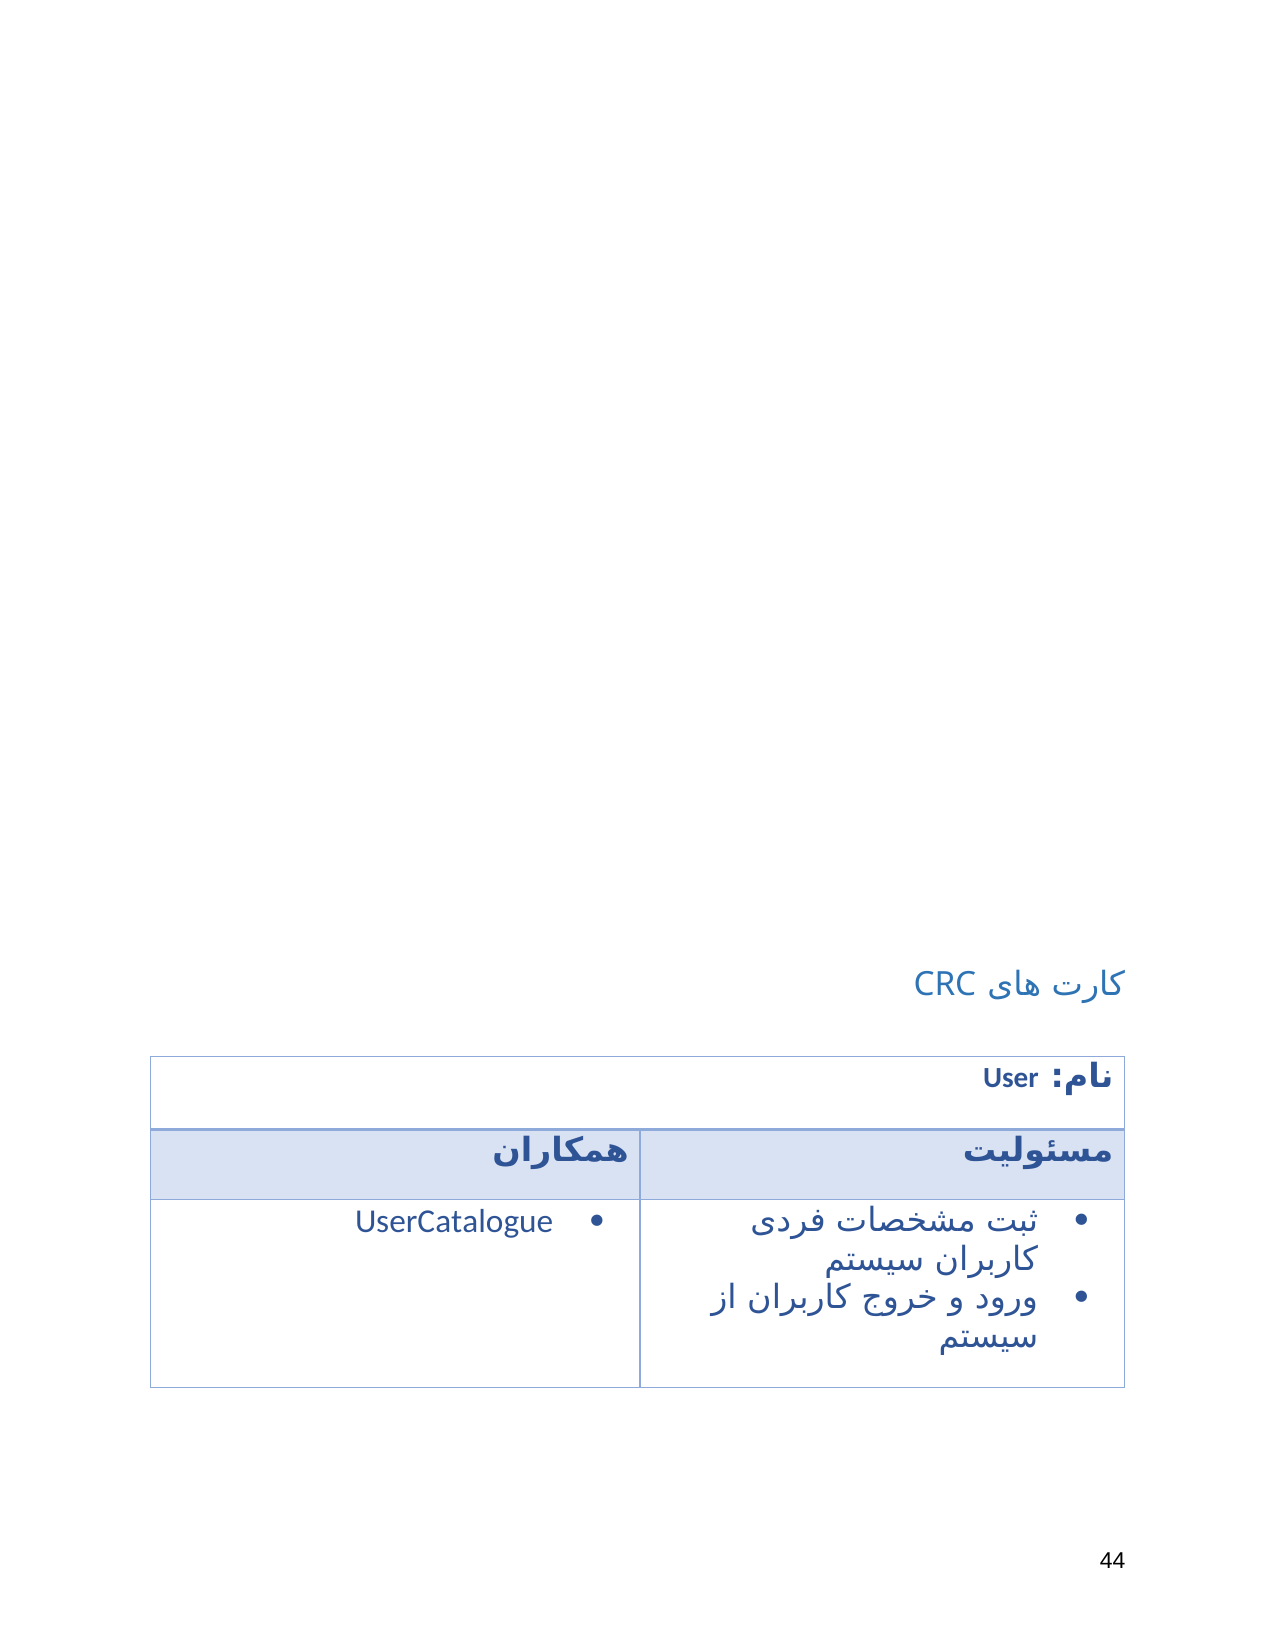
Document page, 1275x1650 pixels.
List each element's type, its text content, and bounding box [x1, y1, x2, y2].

table_cell ثبت مشخصات فردی کاربران سیستم ورود و خروج کاربران از سیستم [641, 1200, 1124, 1387]
subtitle کارت های CRC [150, 960, 1125, 1005]
table_cell همکاران [151, 1131, 639, 1199]
table_header نام: User [151, 1057, 1124, 1127]
table_cell UserCatalogue [151, 1200, 639, 1387]
table_cell مسئولیت [641, 1131, 1124, 1199]
